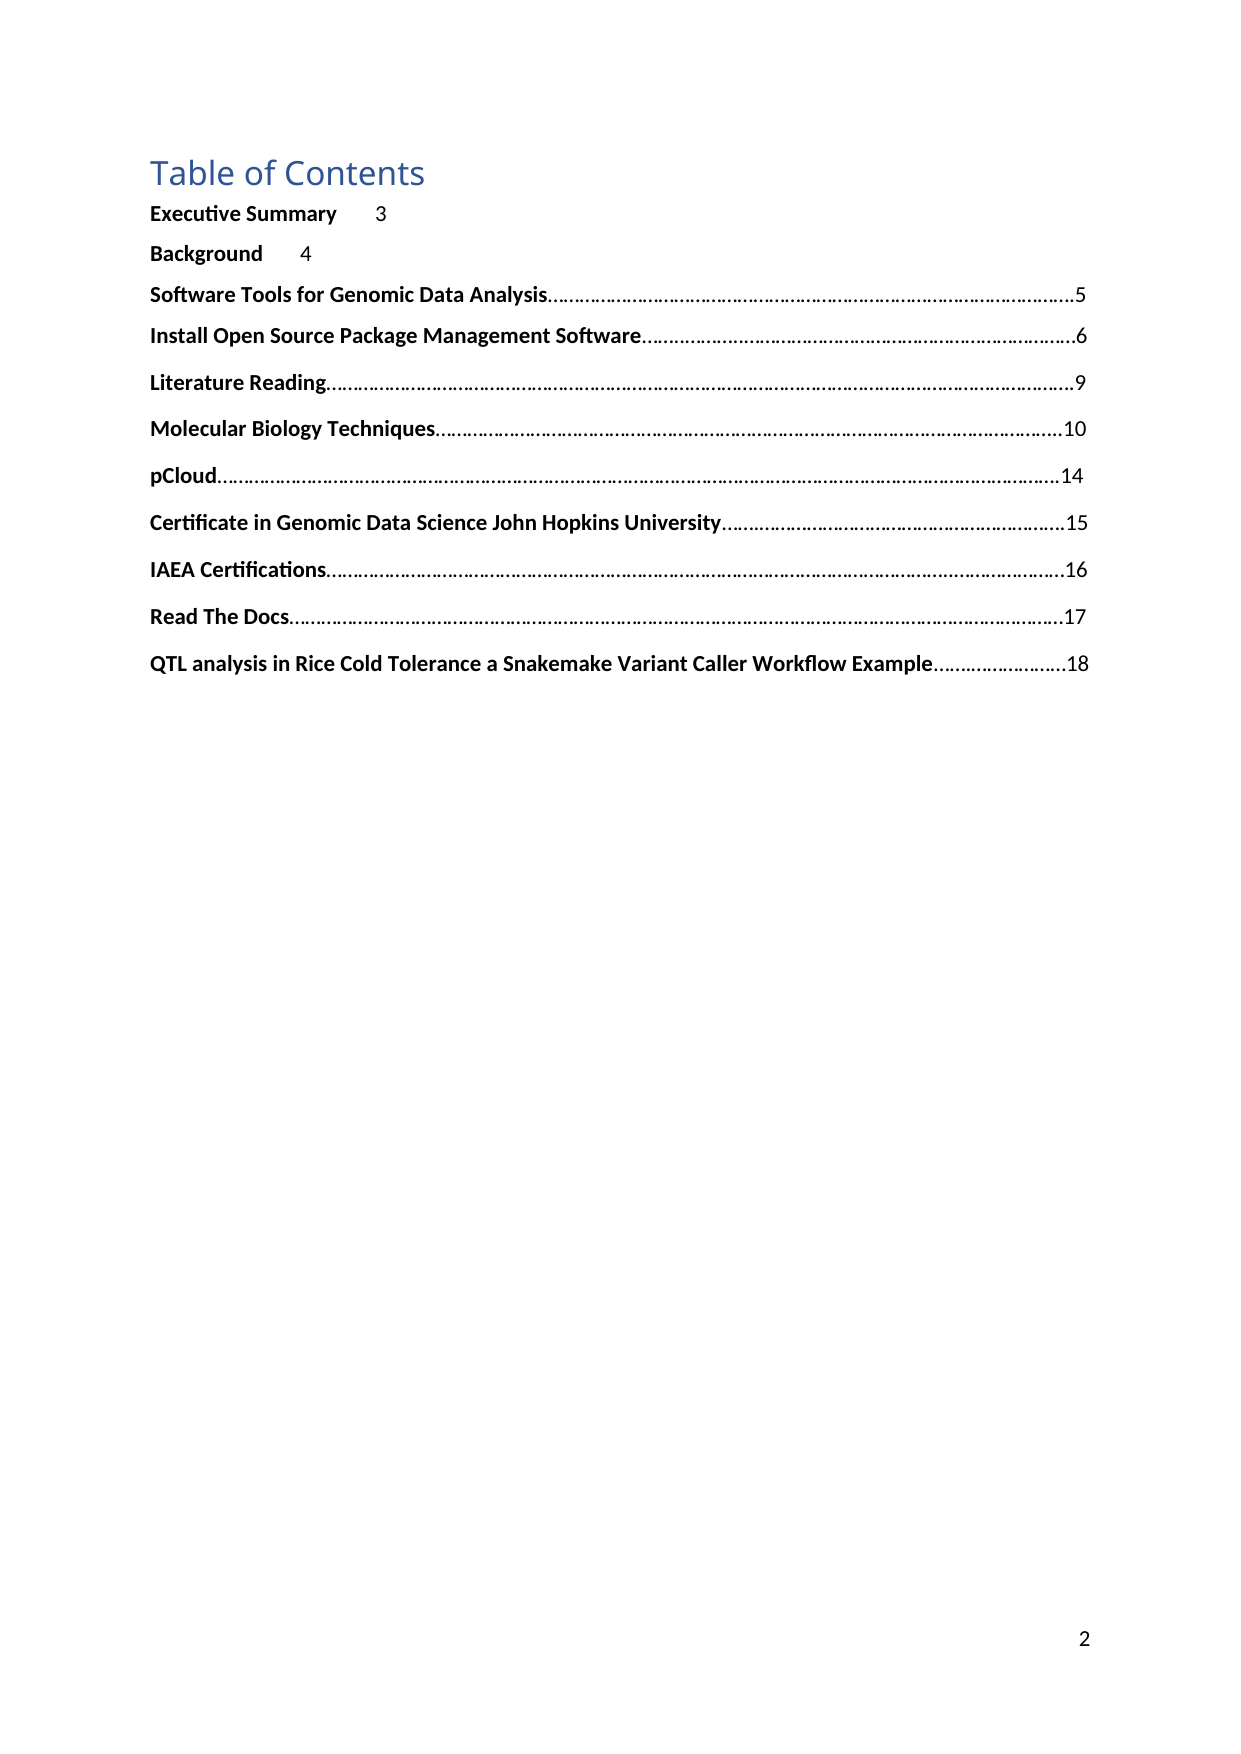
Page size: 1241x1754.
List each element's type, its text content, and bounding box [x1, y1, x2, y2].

text Certificate in Genomic Data Science John Hopkins University…….………………………………………………….15 [150, 508, 1090, 536]
text QTL analysis in Rice Cold Tolerance a Snakemake Variant Caller Workflow Example…….………………18 [150, 649, 1090, 677]
text Read The Docs…………………………………………………………………………………………………………………………………17 [150, 602, 1090, 630]
text .10 [150, 414, 1090, 443]
text pCloud…………………………………………………………………………………………………………………………………………….14 [150, 461, 1090, 489]
text 9 [150, 368, 1090, 396]
text IAEA Certifications………………………………………………………………………………………………………..…………………16 [150, 555, 1090, 583]
